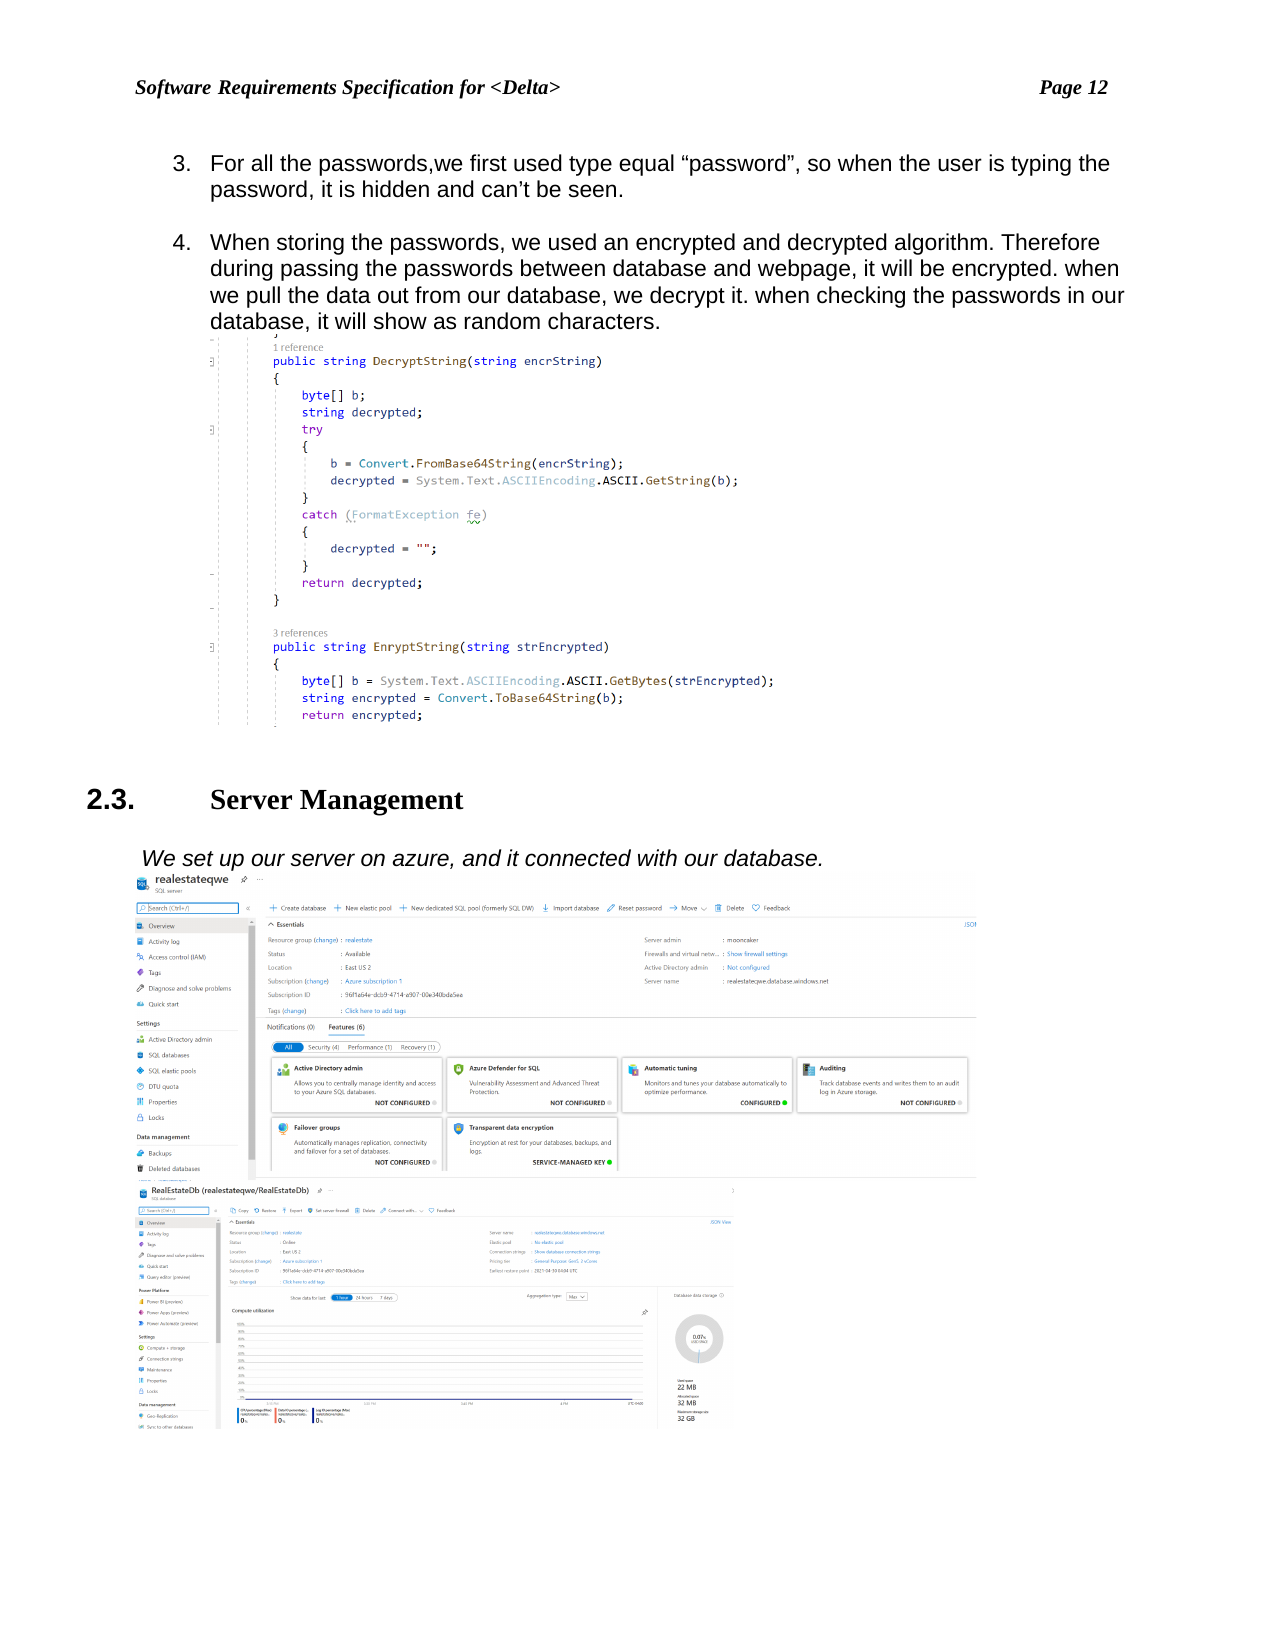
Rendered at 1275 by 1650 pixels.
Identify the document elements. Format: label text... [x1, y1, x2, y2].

picture [210, 334, 778, 727]
picture [135, 871, 977, 1429]
subtitle Server Management [135, 782, 1140, 816]
text We set up our server on azure, and it connected with our database. [135, 845, 1140, 1180]
list For all the passwords,we first used type equal “password”, so when the user is typing the password, it is hidden and can’t be seen. [172, 150, 1140, 203]
